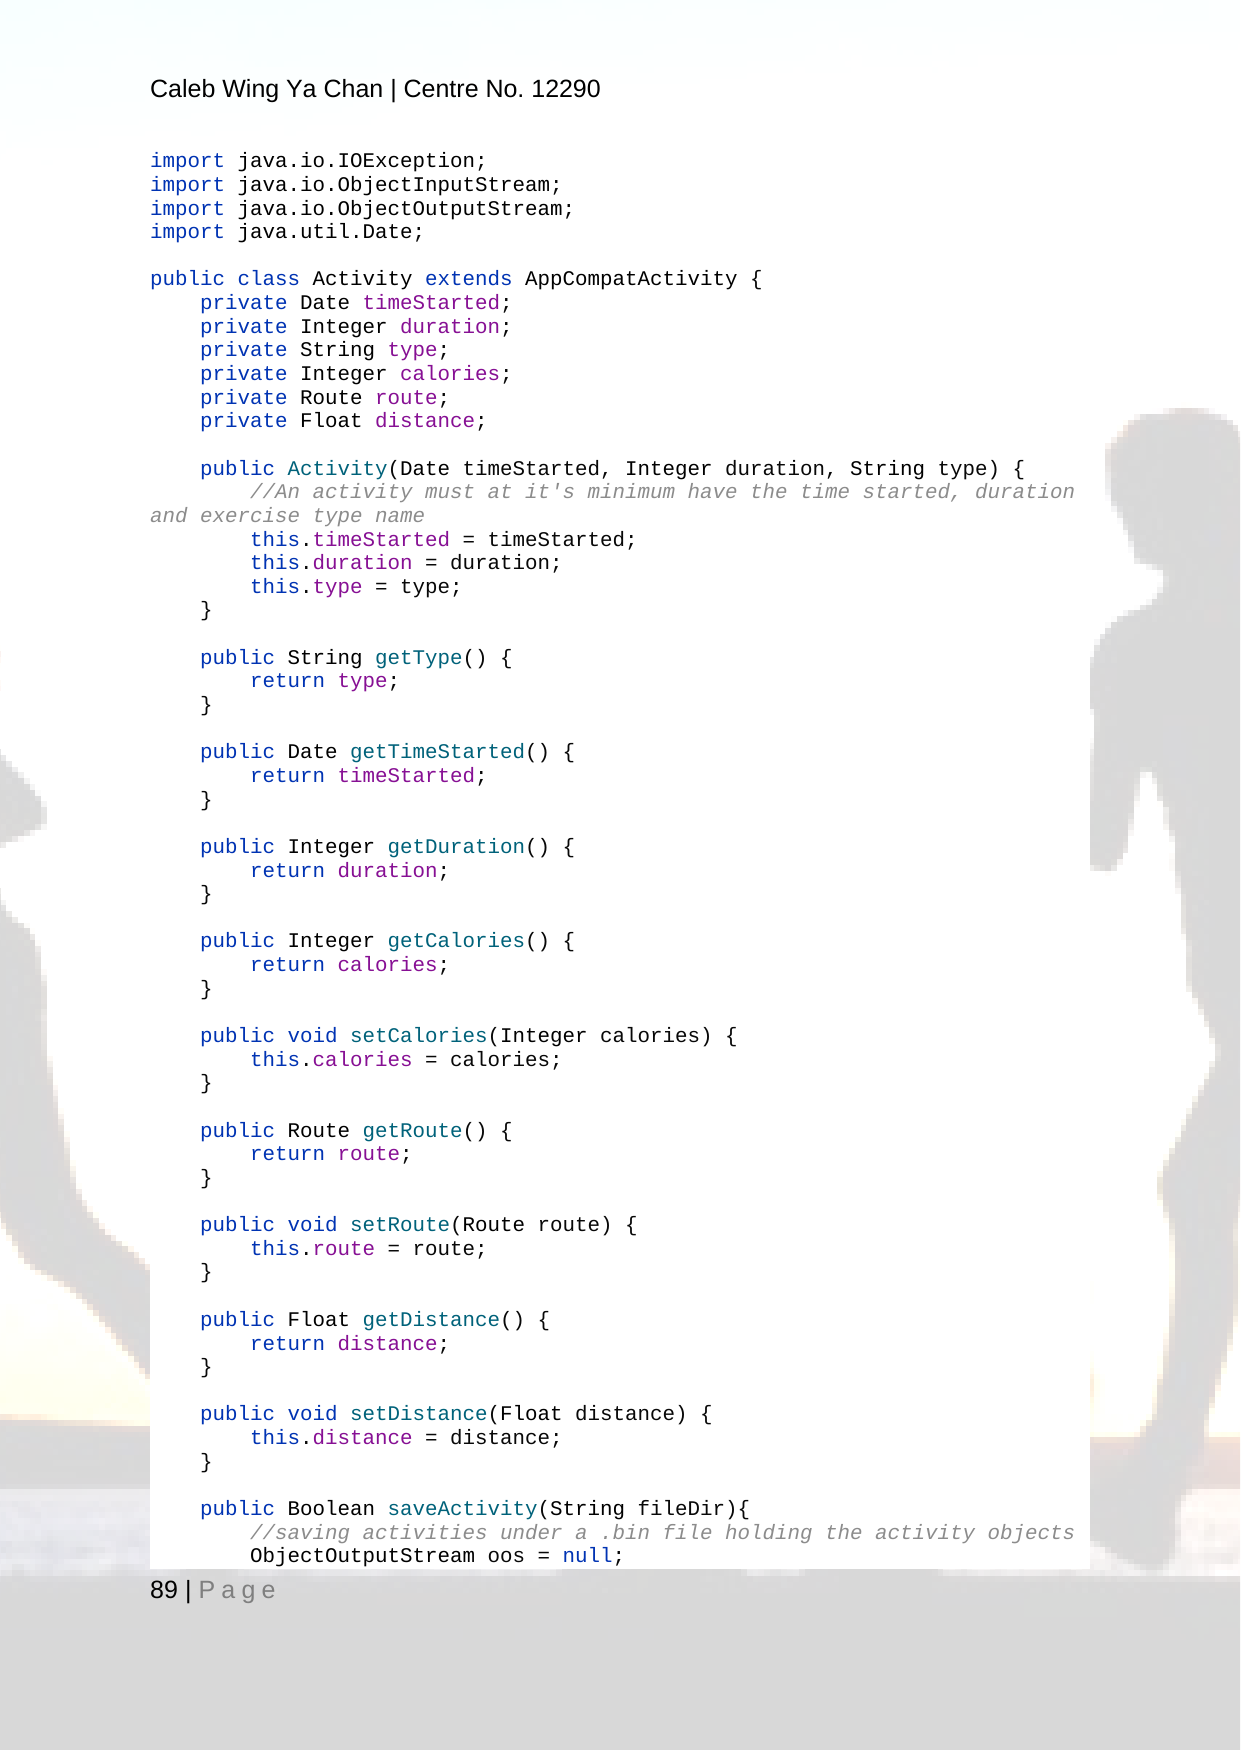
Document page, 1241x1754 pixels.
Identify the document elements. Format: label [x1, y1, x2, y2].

text [150, 150, 1090, 1569]
